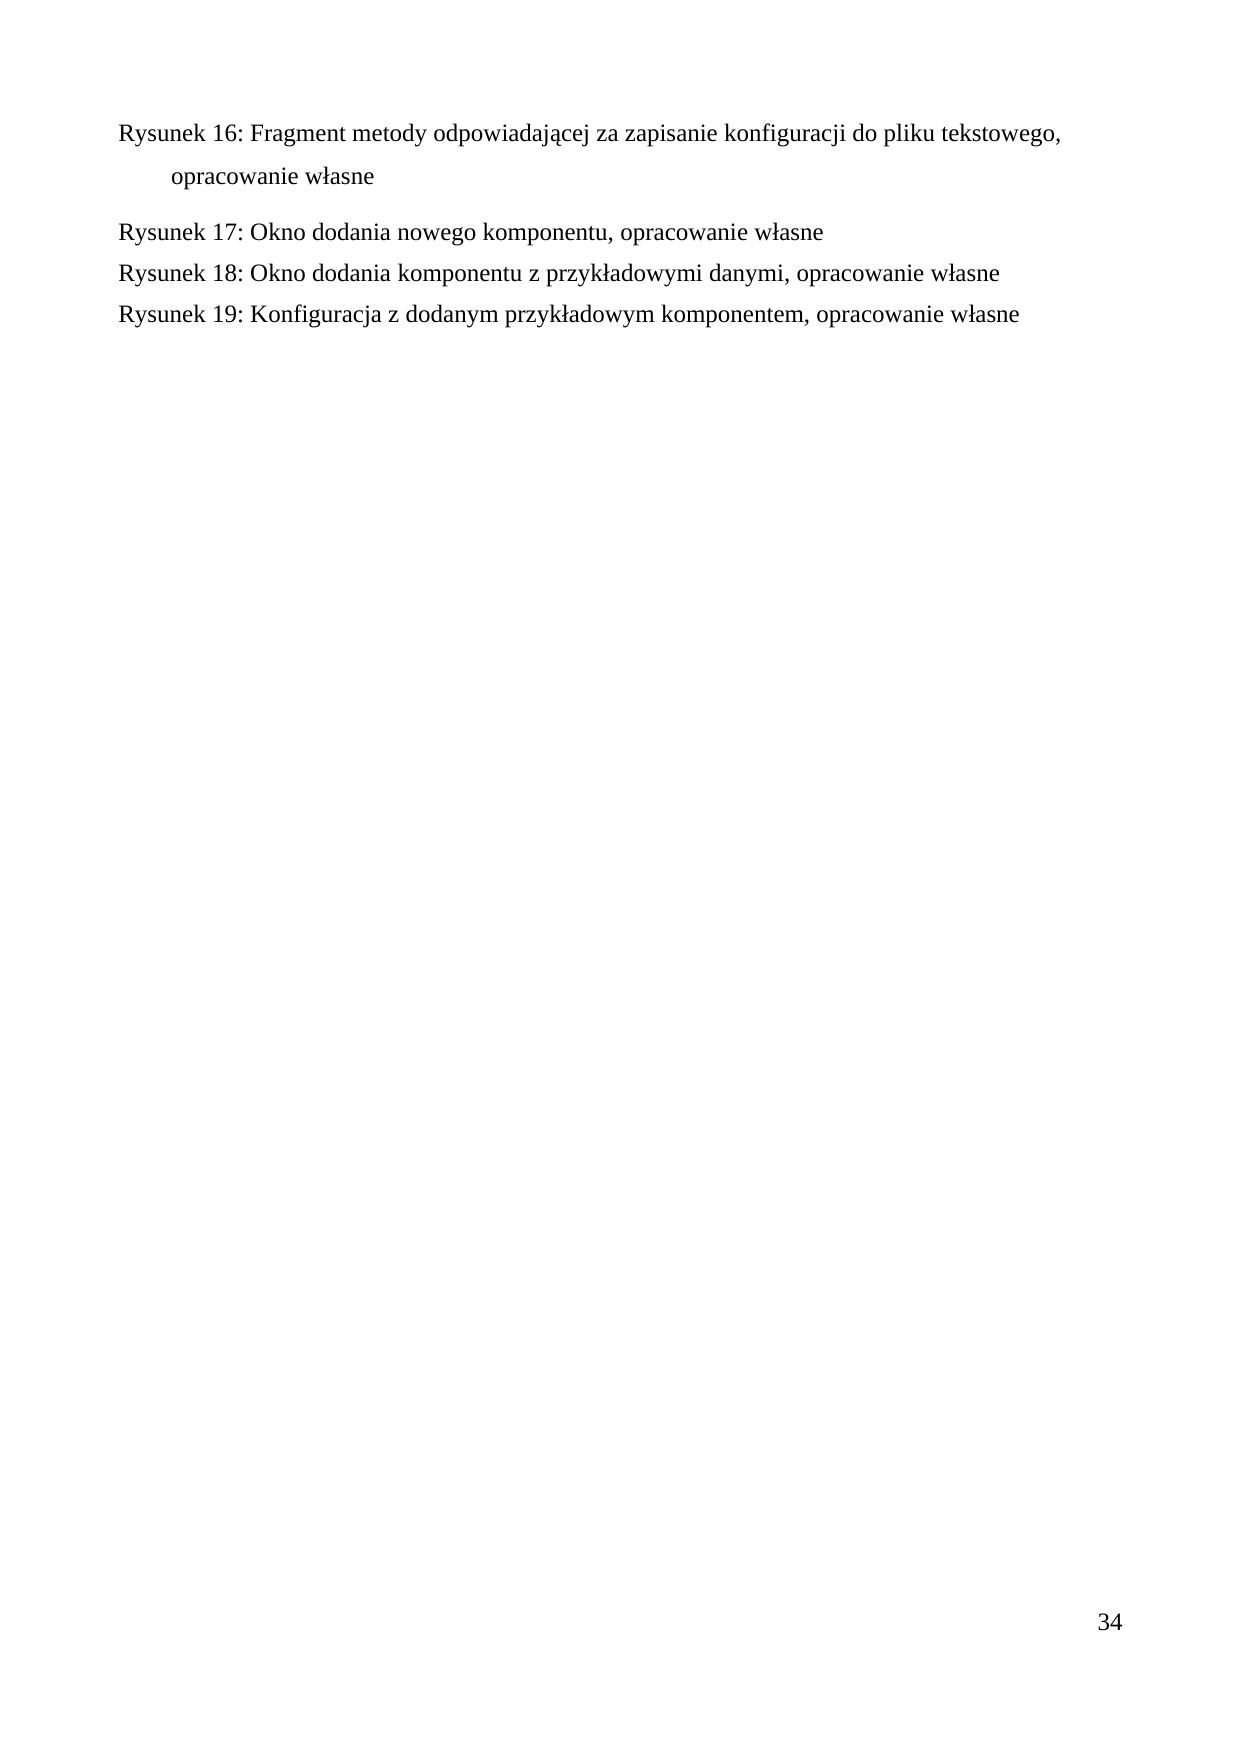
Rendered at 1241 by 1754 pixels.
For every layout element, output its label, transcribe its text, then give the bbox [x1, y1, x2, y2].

text Rysunek 17: Okno dodania nowego komponentu, opracowanie własne [118, 217, 1122, 246]
text Rysunek 16: Fragment metody odpowiadającej za zapisanie konfiguracji do pliku tekstowego, opracowanie własne [118, 118, 1122, 190]
text Rysunek 18: Okno dodania komponentu z przykładowymi danymi, opracowanie własne [118, 258, 1122, 287]
text Rysunek 19: Konfiguracja z dodanym przykładowym komponentem, opracowanie własne [118, 299, 1122, 328]
